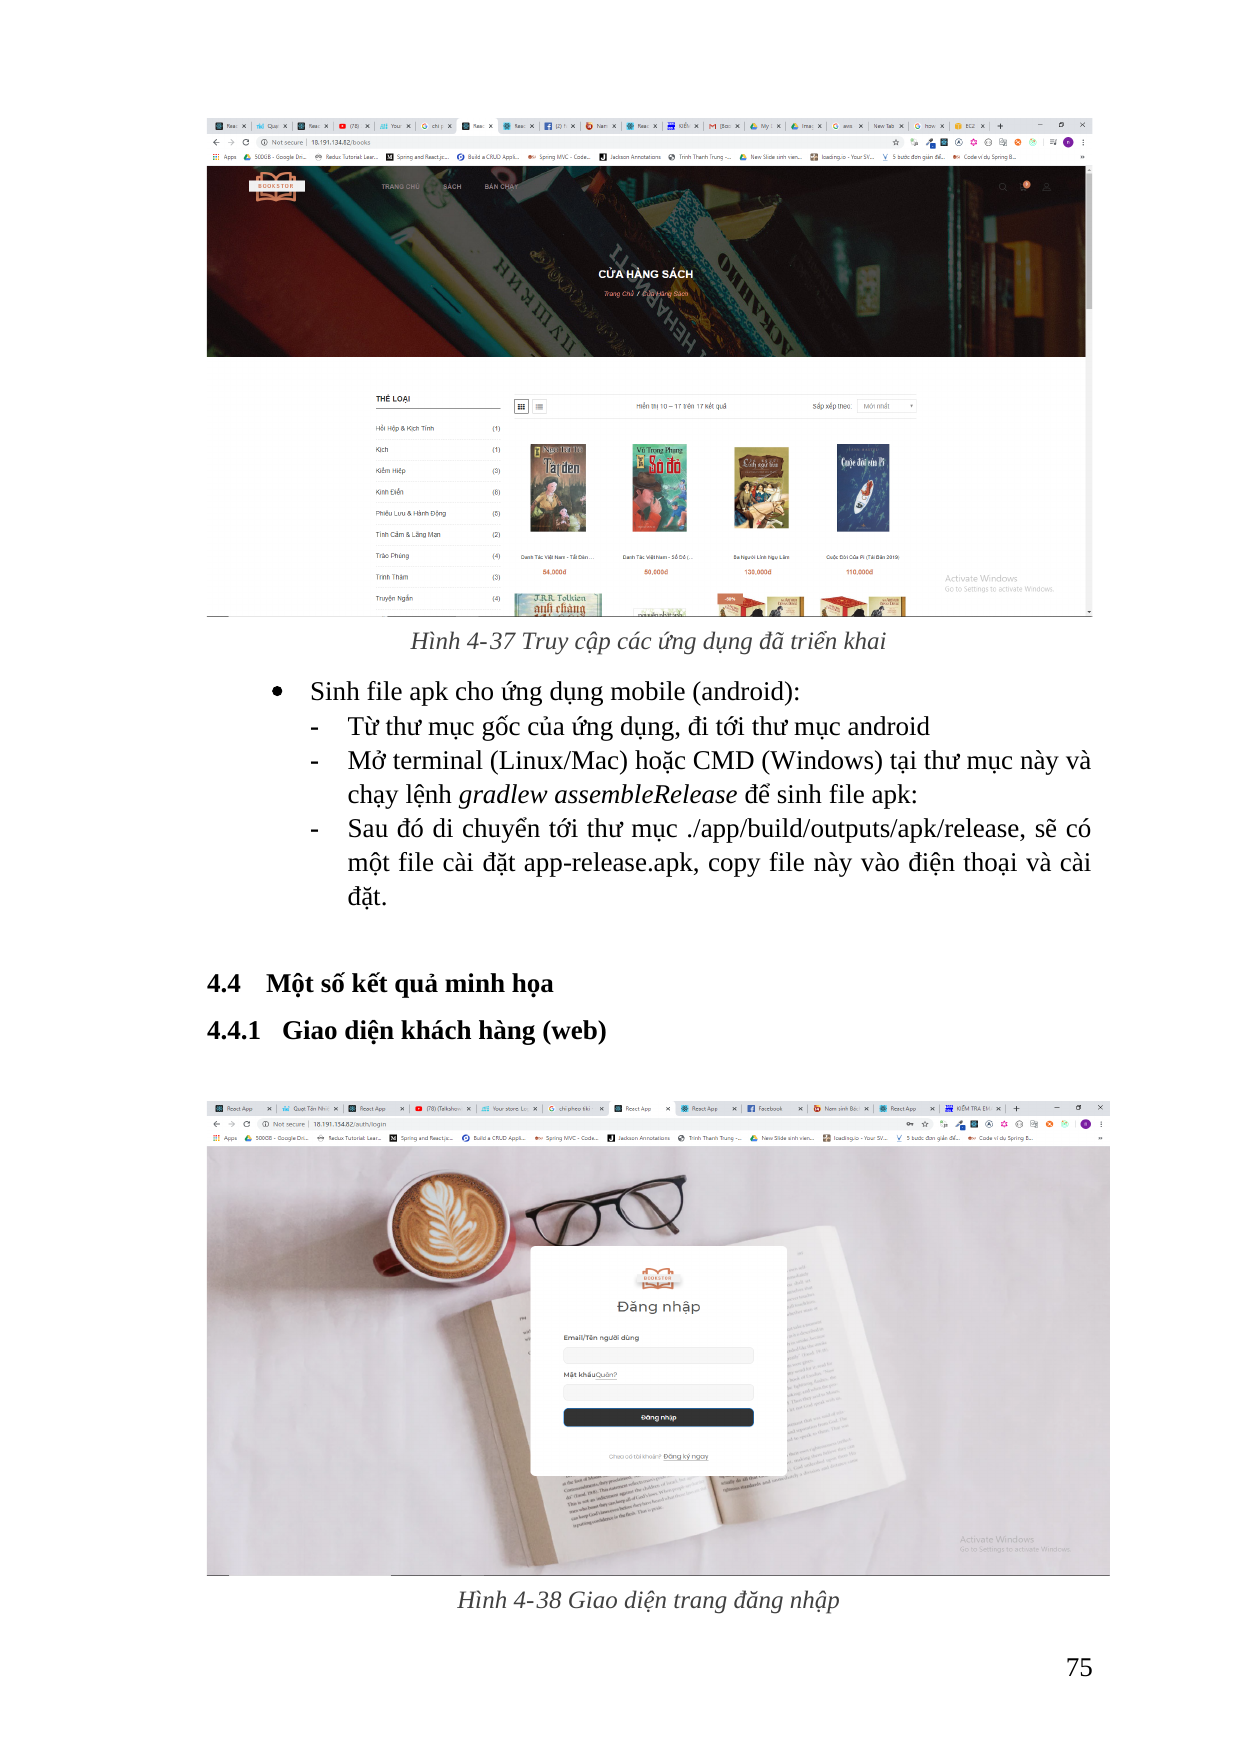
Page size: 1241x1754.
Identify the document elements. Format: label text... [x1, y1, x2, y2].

subtitle Giao diện khách hàng (web) [207, 1014, 1092, 1045]
list Sinh file apk cho ứng dụng mobile (android): [272, 675, 1092, 707]
list Sau đó di chuyển tới thư mục ./app/build/outputs/apk/release, sẽ có một file cài đặt app-release.apk, copy file này vào điện thoại và cài đặt. [310, 812, 1092, 912]
subtitle Một số kết quả minh họa [207, 968, 1092, 999]
picture [206, 118, 1093, 617]
list Mở terminal (Linux/Mac) hoặc CMD (Windows) tại thư mục này và chạy lệnh gradlew assembleRelease để sinh file apk: [310, 744, 1092, 809]
list Từ thư mục gốc của ứng dụng, đi tới thư mục android [310, 710, 1092, 741]
picture [206, 1101, 1110, 1576]
